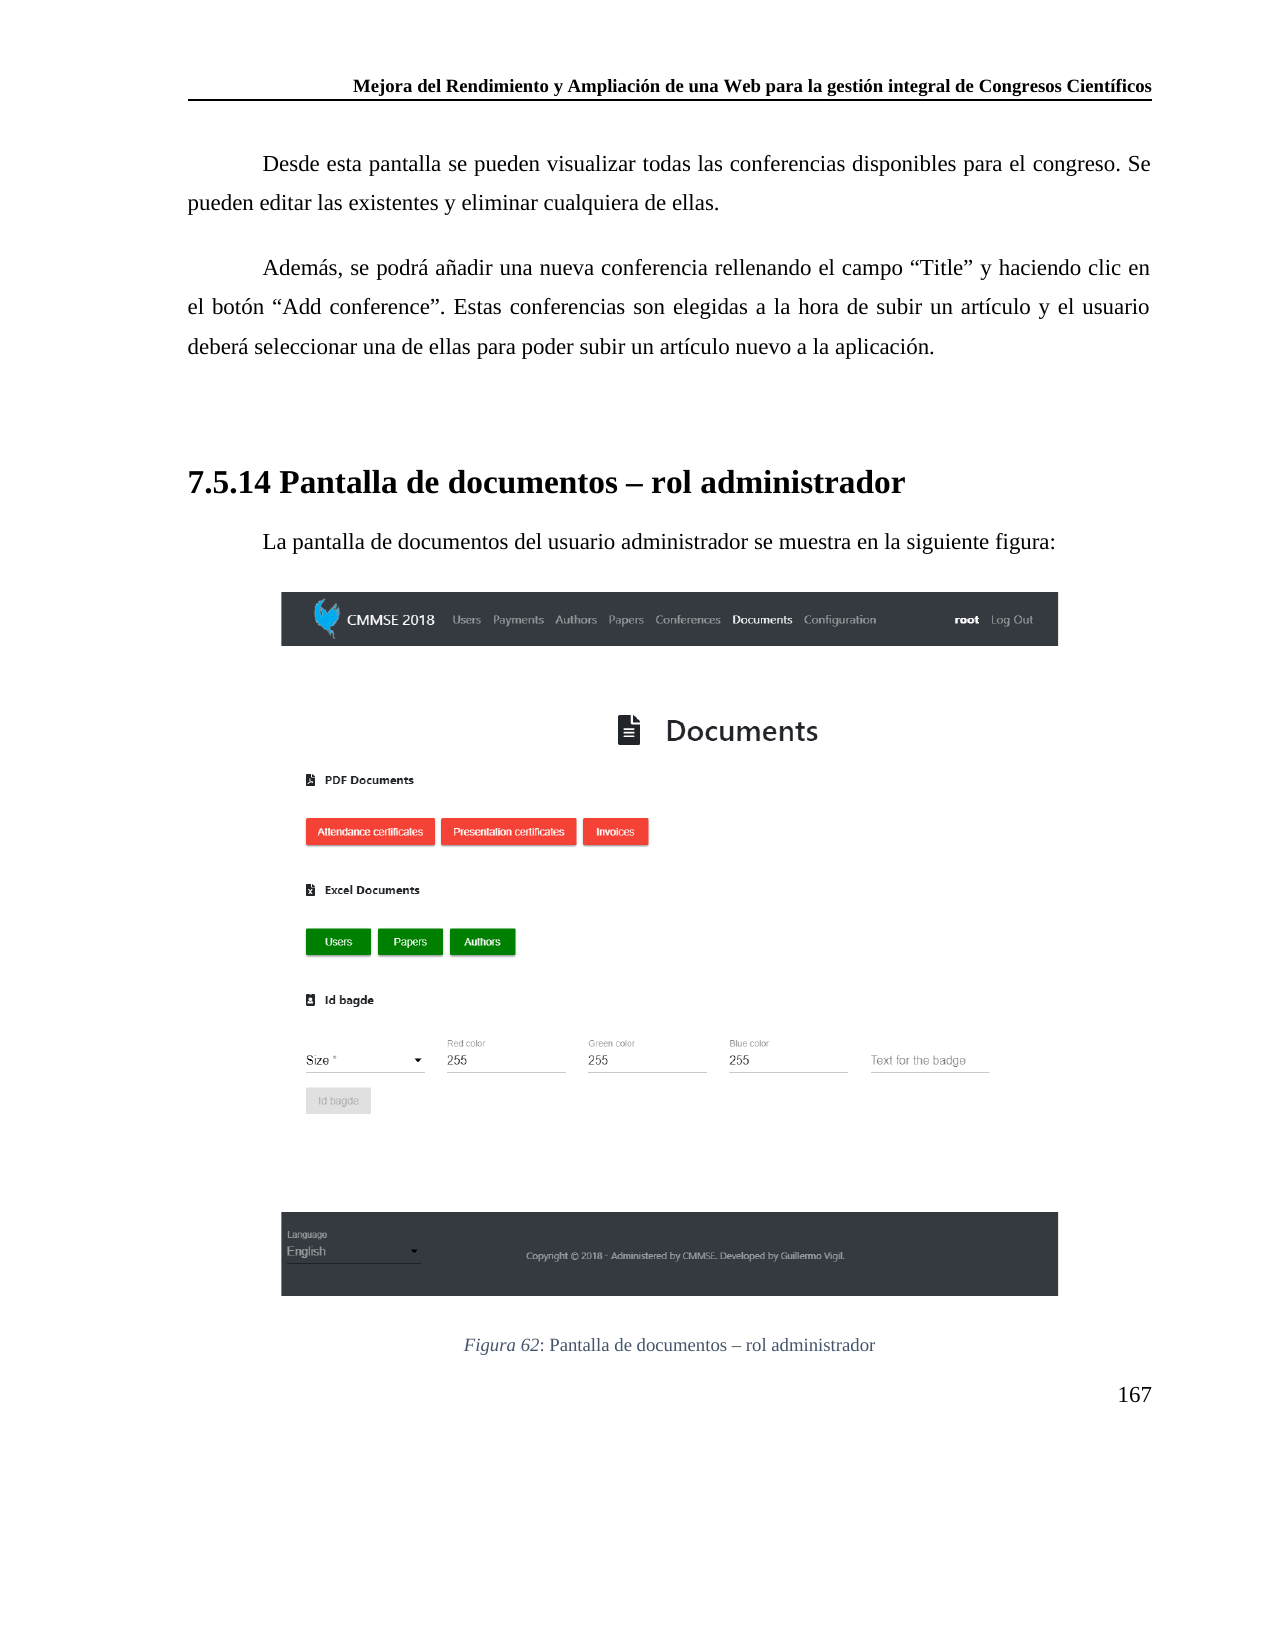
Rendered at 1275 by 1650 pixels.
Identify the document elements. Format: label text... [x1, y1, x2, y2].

picture [281, 592, 1059, 1296]
text Figura 62: Pantalla de documentos – rol administrador [187, 1333, 1152, 1355]
text Además, se podrá añadir una nueva conferencia rellenando el campo “Title” y haciendo clic en el botón “Add conference”. Estas conferencias son elegidas a la hora de subir un artículo y el usuario deberá seleccionar una de ellas para poder subir un artículo nuevo a la aplicación. [187, 254, 1152, 359]
text Desde esta pantalla se pueden visualizar todas las conferencias disponibles para el congreso. Se pueden editar las existentes y eliminar cualquiera de ellas. [187, 150, 1152, 216]
text La pantalla de documentos del usuario administrador se muestra en la siguiente figura: [187, 528, 1152, 554]
subtitle 7.5.14 Pantalla de documentos – rol administrador [187, 462, 1152, 500]
